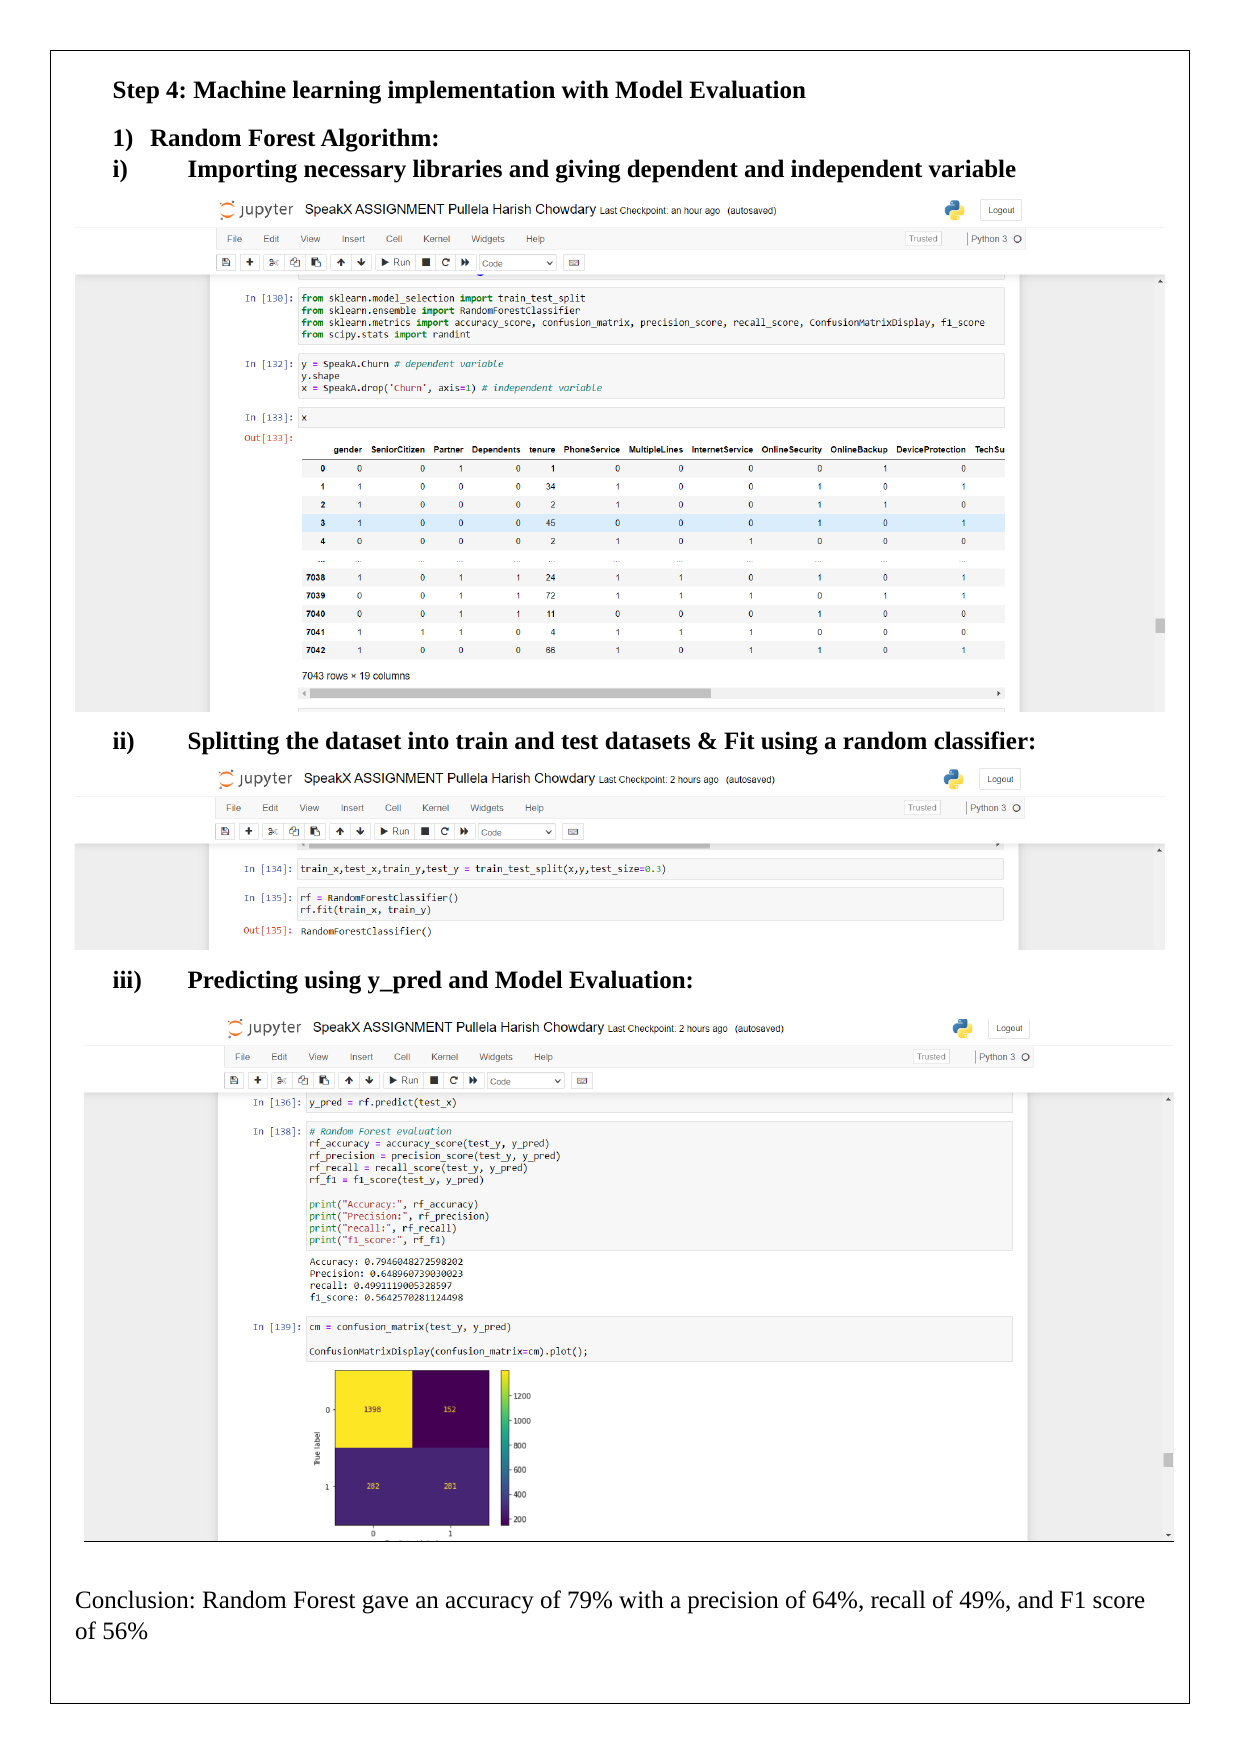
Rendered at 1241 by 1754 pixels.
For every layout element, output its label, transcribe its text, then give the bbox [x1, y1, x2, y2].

list Predicting using y_pred and Model Evaluation: [112, 965, 1165, 993]
picture [75, 196, 1166, 712]
text Step 4: Machine learning implementation with Model Evaluation [75, 75, 1165, 104]
picture [74, 766, 1165, 950]
picture [83, 1019, 1174, 1542]
list Random Forest Algorithm: [112, 123, 1165, 151]
list Splitting the dataset into train and test datasets & Fit using a random classifier: [112, 726, 1165, 755]
text Conclusion: Random Forest gave an accuracy of 79% with a precision of 64%, recall of 49%, and F1 score of 56% [75, 1585, 1165, 1645]
list Importing necessary libraries and giving dependent and independent variable [112, 154, 1165, 182]
